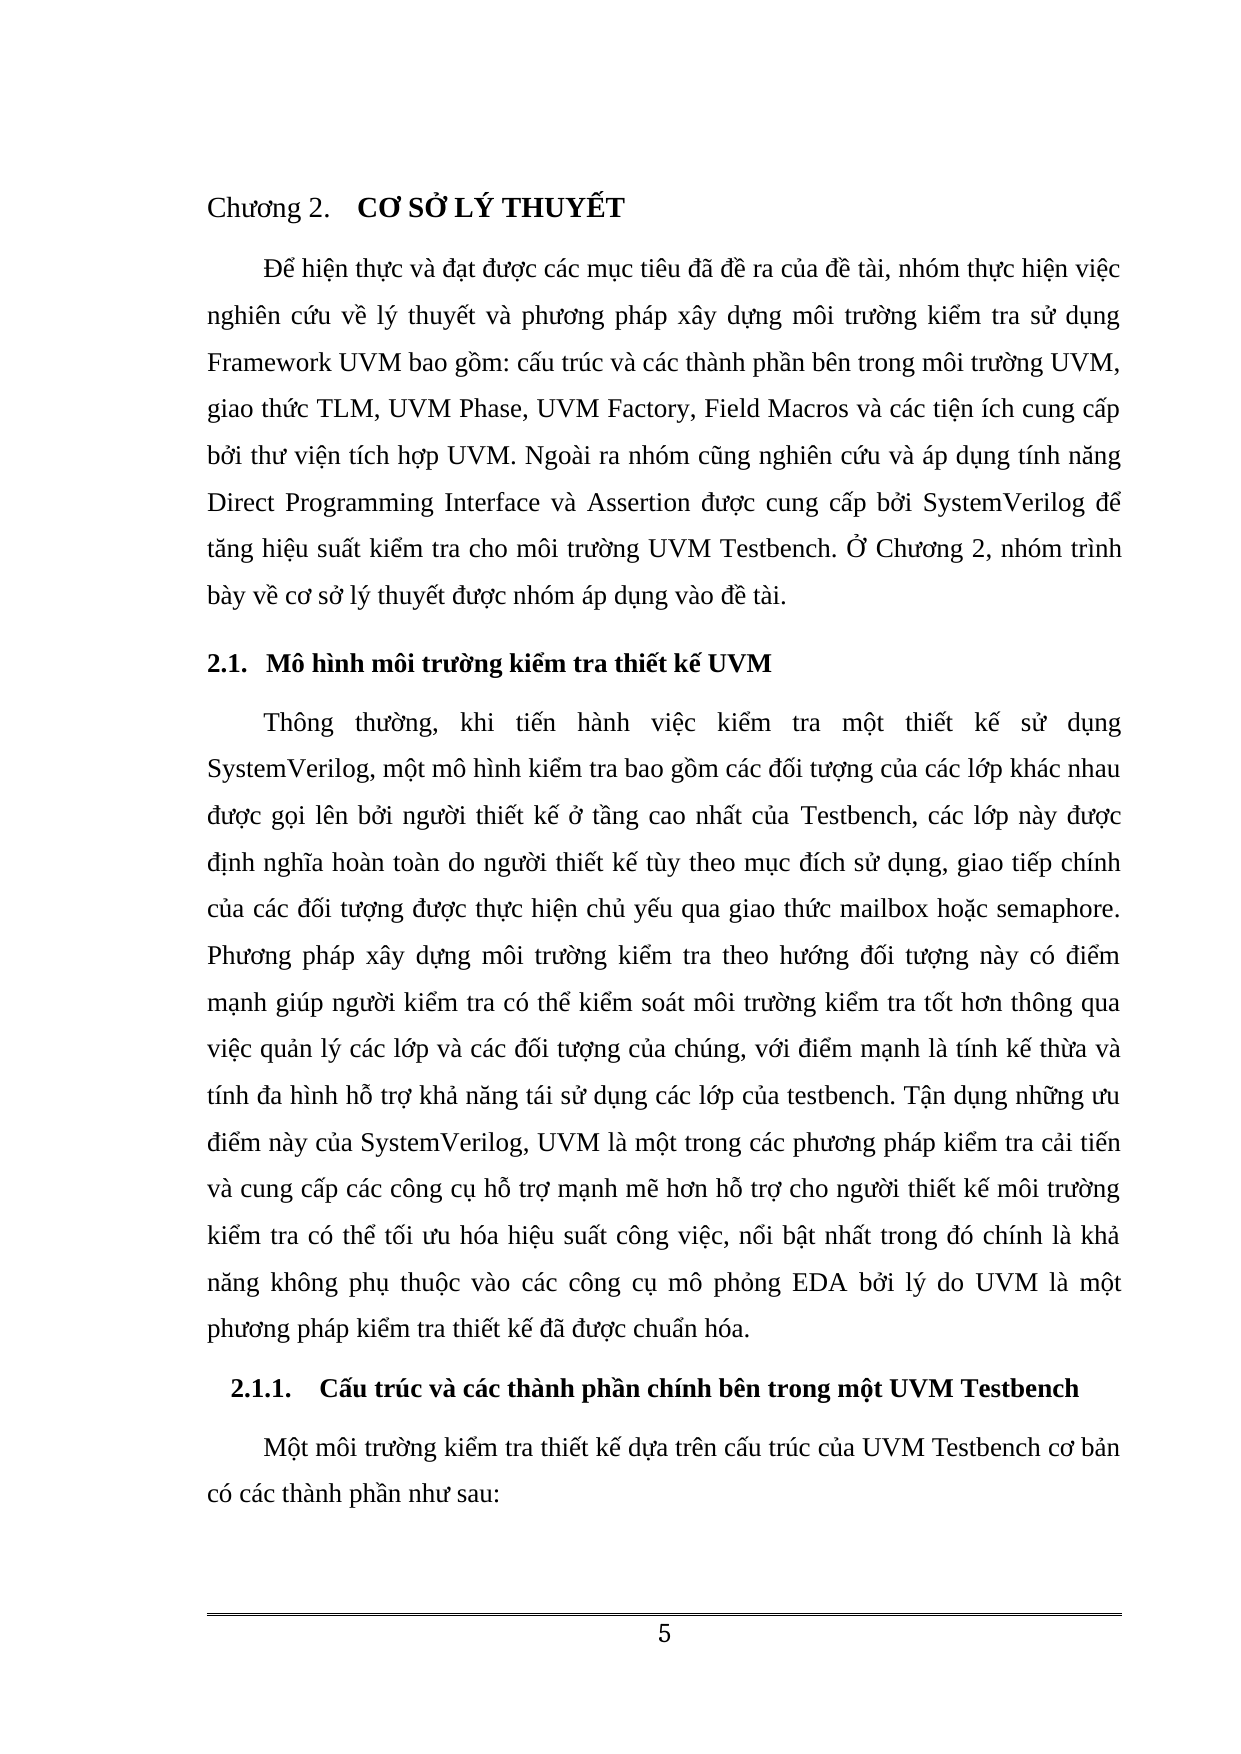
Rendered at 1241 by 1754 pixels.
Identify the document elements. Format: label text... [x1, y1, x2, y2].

text Để hiện thực và đạt được các mục tiêu đã đề ra của đề tài, nhóm thực hiện việc nghiên cứu về lý thuyết và phương pháp xây dựng môi trường kiểm tra sử dụng Framework UVM bao gồm: cấu trúc và các thành phần bên trong môi trường UVM, giao thức TLM, UVM Phase, UVM Factory, Field Macros và các tiện ích cung cấp bởi thư viện tích hợp UVM. Ngoài ra nhóm cũng nghiên cứu và áp dụng tính năng Direct Programming Interface và Assertion được cung cấp bởi SystemVerilog để tăng hiệu suất kiểm tra cho môi trường UVM Testbench. Ở Chương 2, nhóm trình bày về cơ sở lý thuyết được nhóm áp dụng vào đề tài. [207, 252, 1122, 610]
text Thông thường, khi tiến hành việc kiểm tra một thiết kế sử dụng SystemVerilog, một mô hình kiểm tra bao gồm các đối tượng của các lớp khác nhau được gọi lên bởi người thiết kế ở tầng cao nhất của Testbench, các lớp này được định nghĩa hoàn toàn do người thiết kế tùy theo mục đích sử dụng, giao tiếp chính của các đối tượng được thực hiện chủ yếu qua giao thức mailbox hoặc semaphore. Phương pháp xây dựng môi trường kiểm tra theo hướng đối tượng này có điểm mạnh giúp người kiểm tra có thể kiểm soát môi trường kiểm tra tốt hơn thông qua việc quản lý các lớp và các đối tượng của chúng, với điểm mạnh là tính kế thừa và tính đa hình hỗ trợ khả năng tái sử dụng các lớp của testbench. Tận dụng những ưu điểm này của SystemVerilog, UVM là một trong các phương pháp kiểm tra cải tiến và cung cấp các công cụ hỗ trợ mạnh mẽ hơn hỗ trợ cho người thiết kế môi trường kiểm tra có thể tối ưu hóa hiệu suất công việc, nổi bật nhất trong đó chính là khả năng không phụ thuộc vào các công cụ mô phỏng EDA bởi lý do UVM là một phương pháp kiểm tra thiết kế đã được chuẩn hóa. [207, 706, 1122, 1344]
subtitle Mô hình môi trường kiểm tra thiết kế UVM [207, 647, 1122, 678]
text Một môi trường kiểm tra thiết kế dựa trên cấu trúc của UVM Testbench cơ bản có các thành phần như sau: [207, 1431, 1122, 1509]
subtitle Cấu trúc và các thành phần chính bên trong một UVM Testbench [230, 1372, 1122, 1403]
subtitle CƠ SỞ LÝ THUYẾT [207, 190, 1122, 223]
